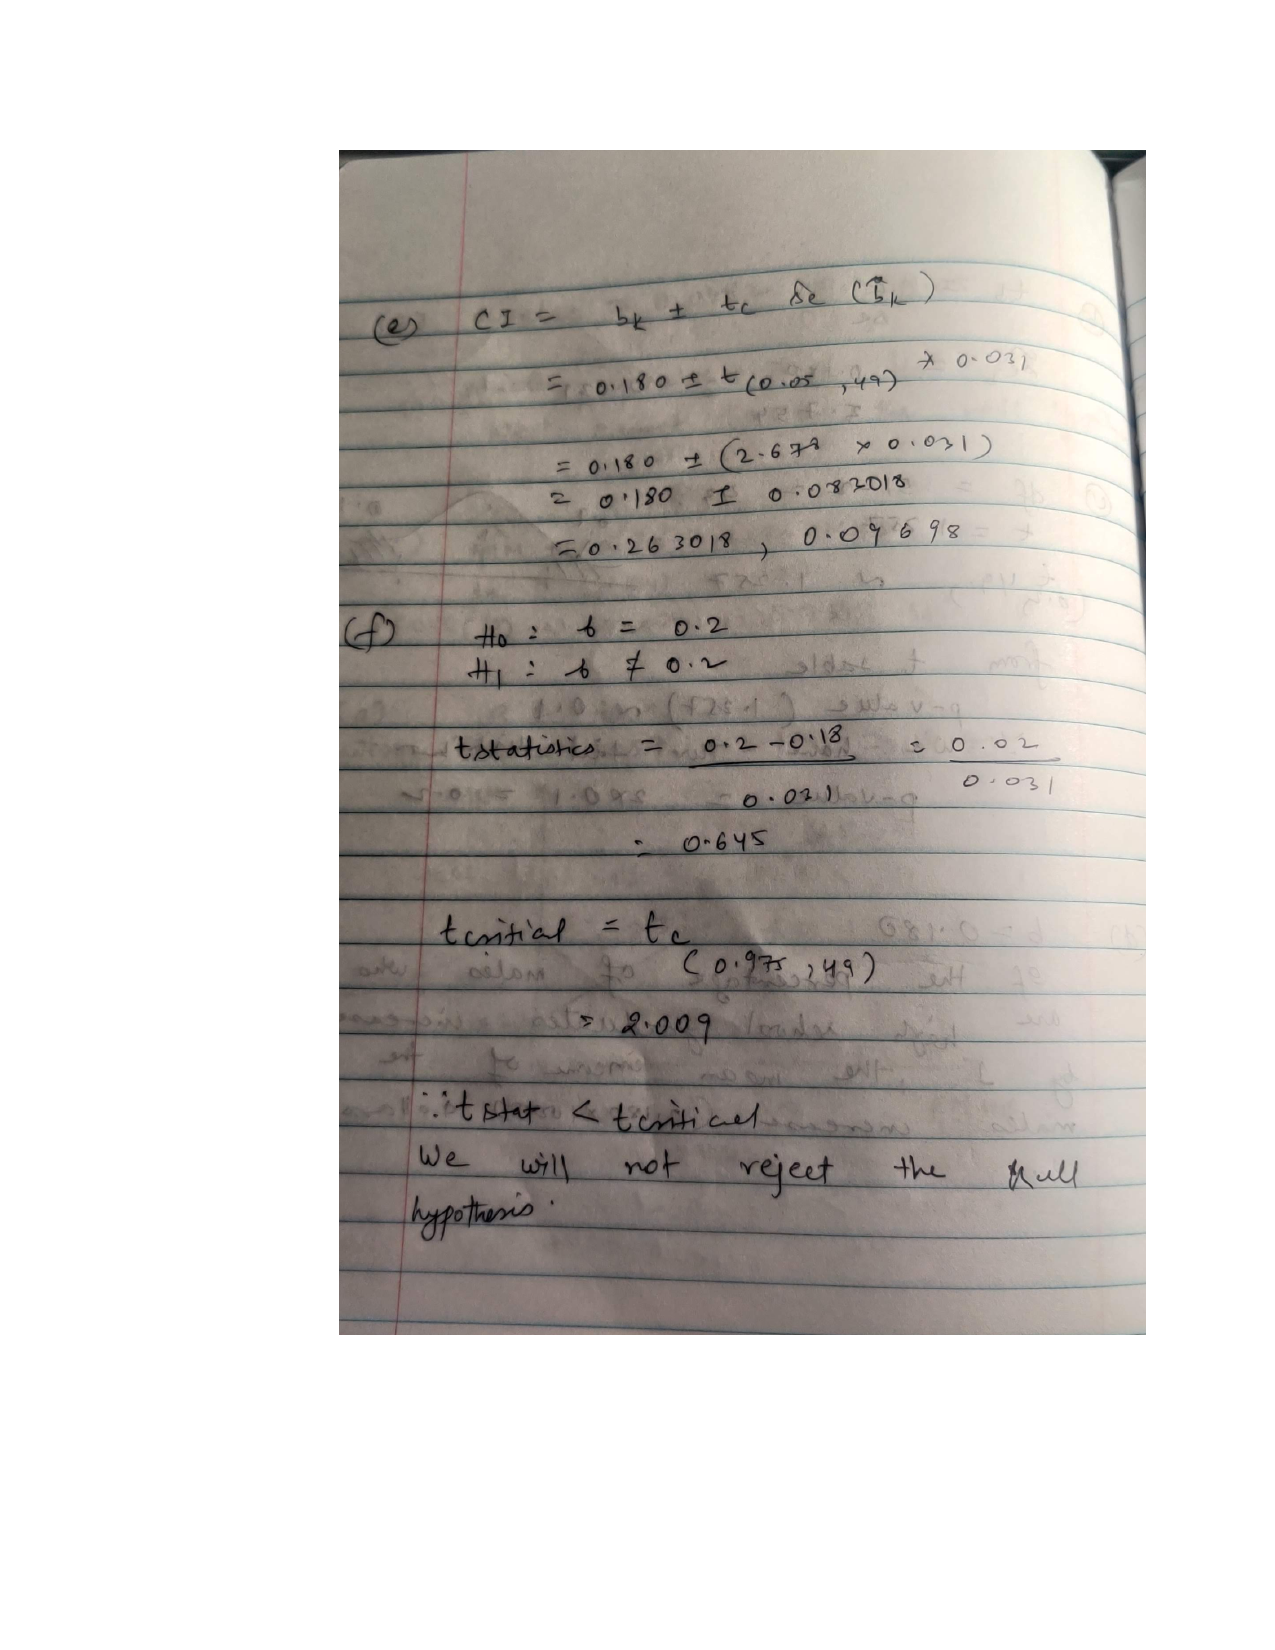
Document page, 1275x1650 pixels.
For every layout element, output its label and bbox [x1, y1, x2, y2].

picture [340, 150, 1146, 1335]
